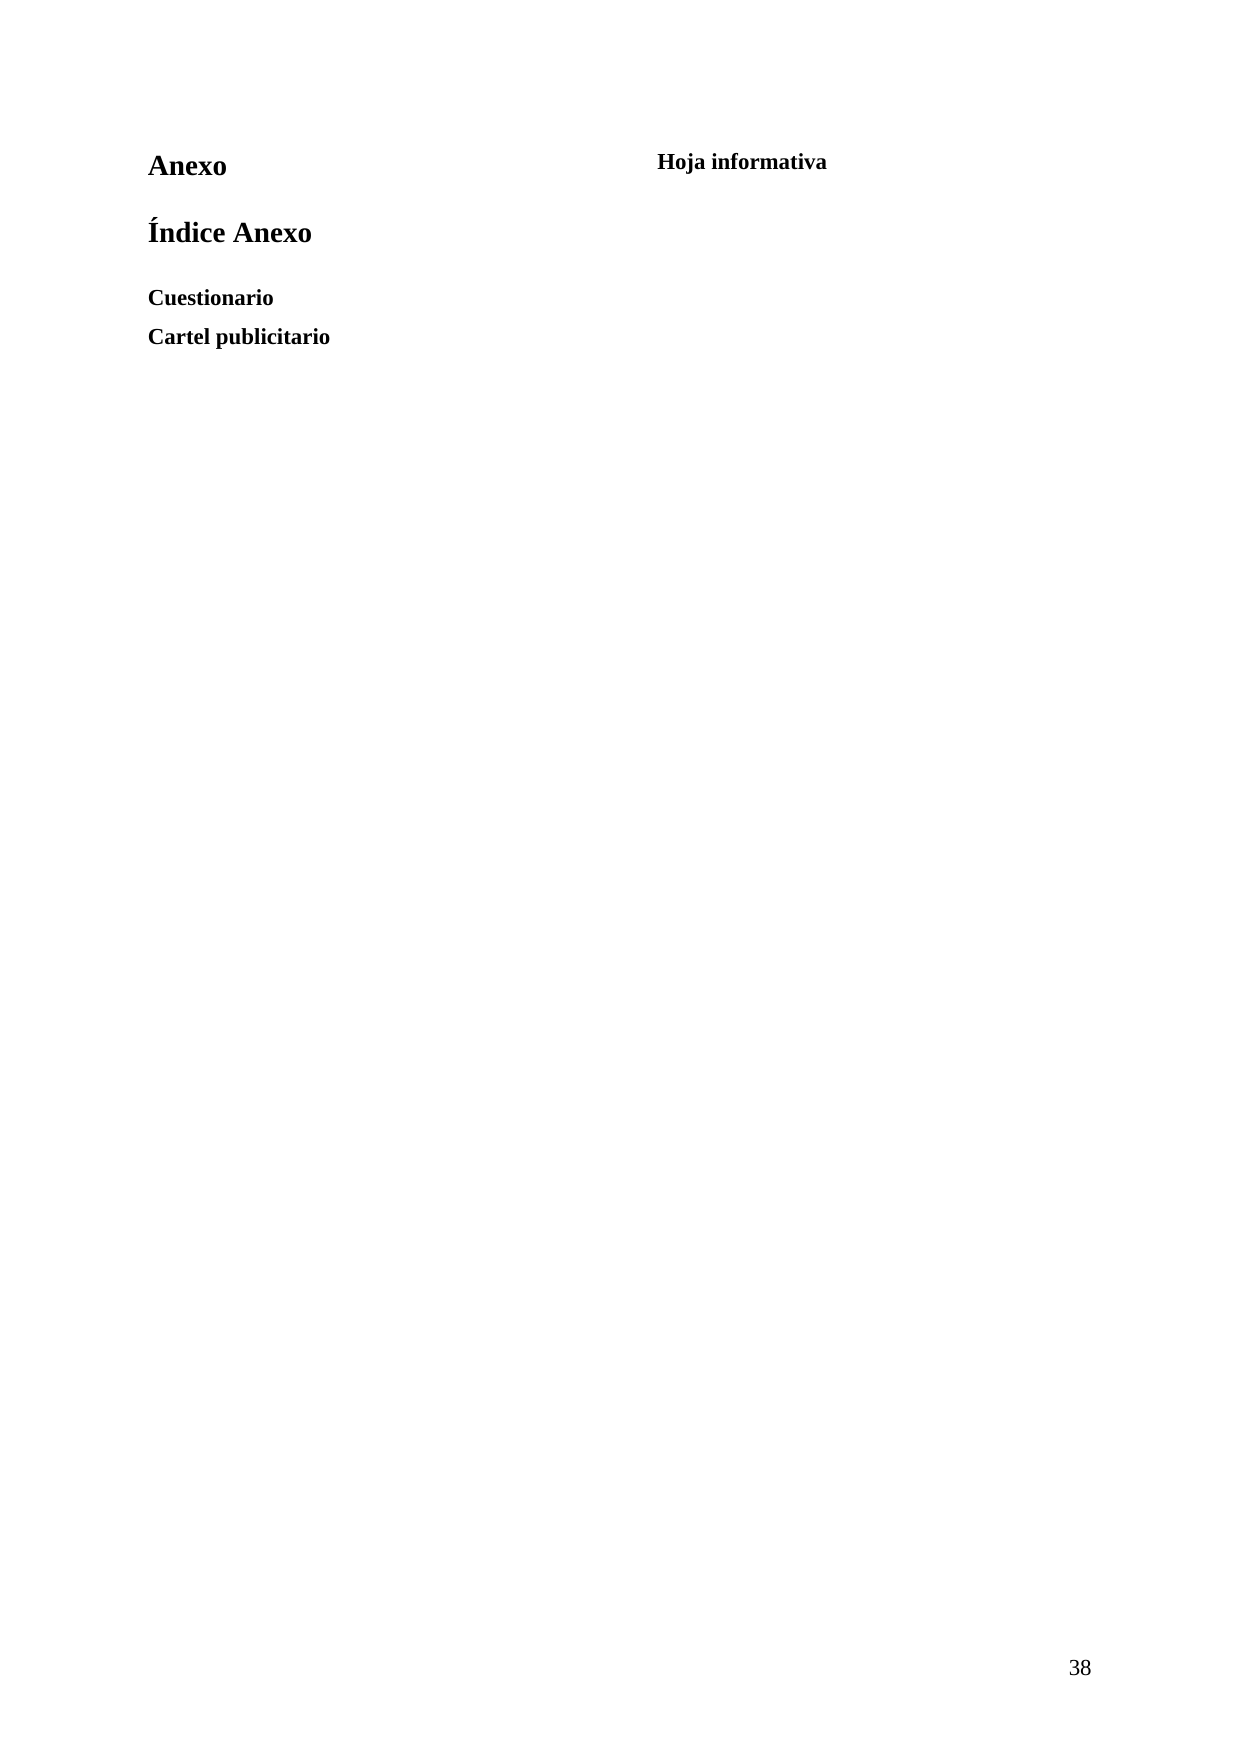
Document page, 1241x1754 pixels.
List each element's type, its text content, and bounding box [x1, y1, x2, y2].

text Cuestionario 22 [148, 282, 582, 311]
text Hoja informativa 31 [657, 148, 1091, 174]
text Cartel publicitario ¡Error! Marcador no definido.1 [148, 321, 582, 350]
text Anexo [148, 148, 582, 181]
text Índice Anexo [148, 215, 582, 248]
